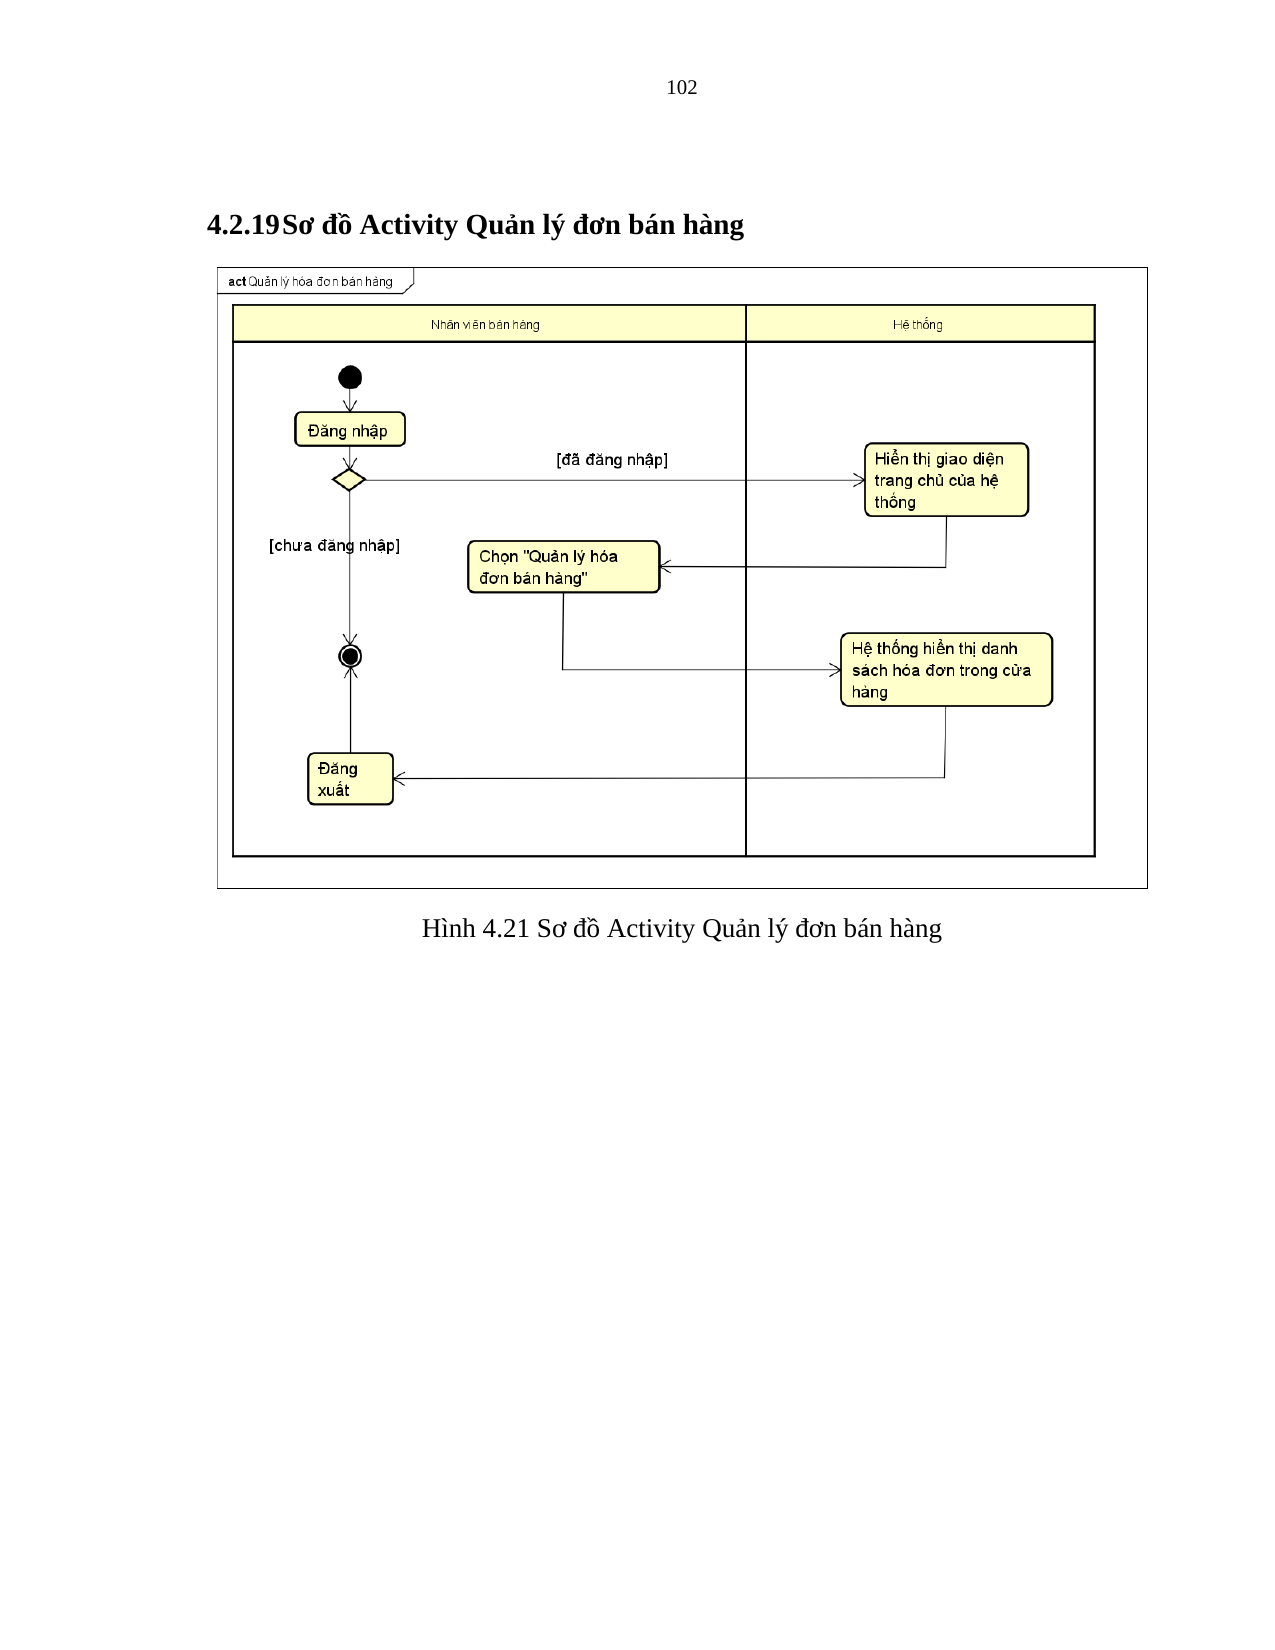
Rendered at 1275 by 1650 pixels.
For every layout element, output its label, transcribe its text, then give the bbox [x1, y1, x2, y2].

subtitle Sơ đồ Activity Quản lý đơn bán hàng [207, 207, 1157, 240]
picture [206, 257, 1157, 898]
